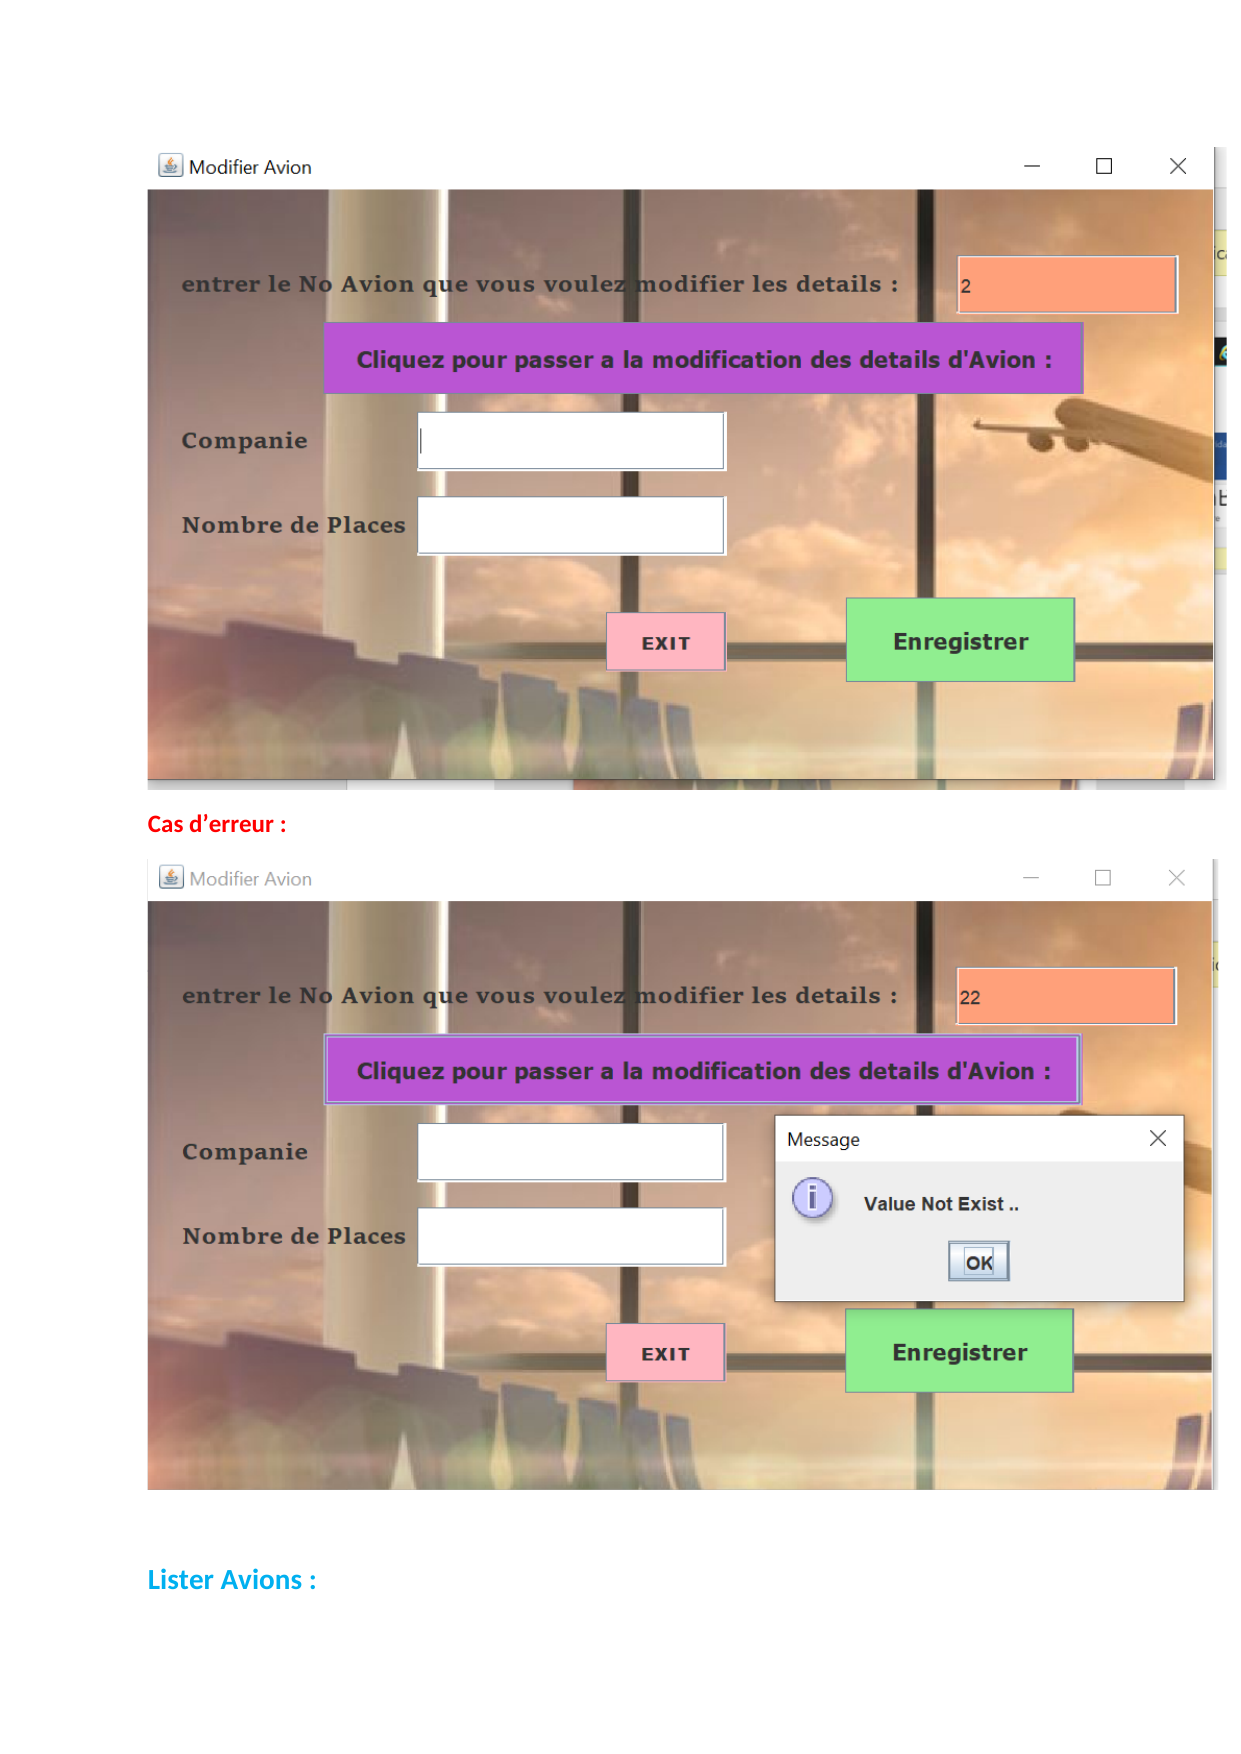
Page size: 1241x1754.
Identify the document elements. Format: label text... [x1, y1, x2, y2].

text Cas d’erreur : [148, 809, 1093, 839]
picture [147, 859, 1219, 1490]
picture [147, 147, 1227, 790]
text Lister Avions : [148, 1561, 1093, 1596]
